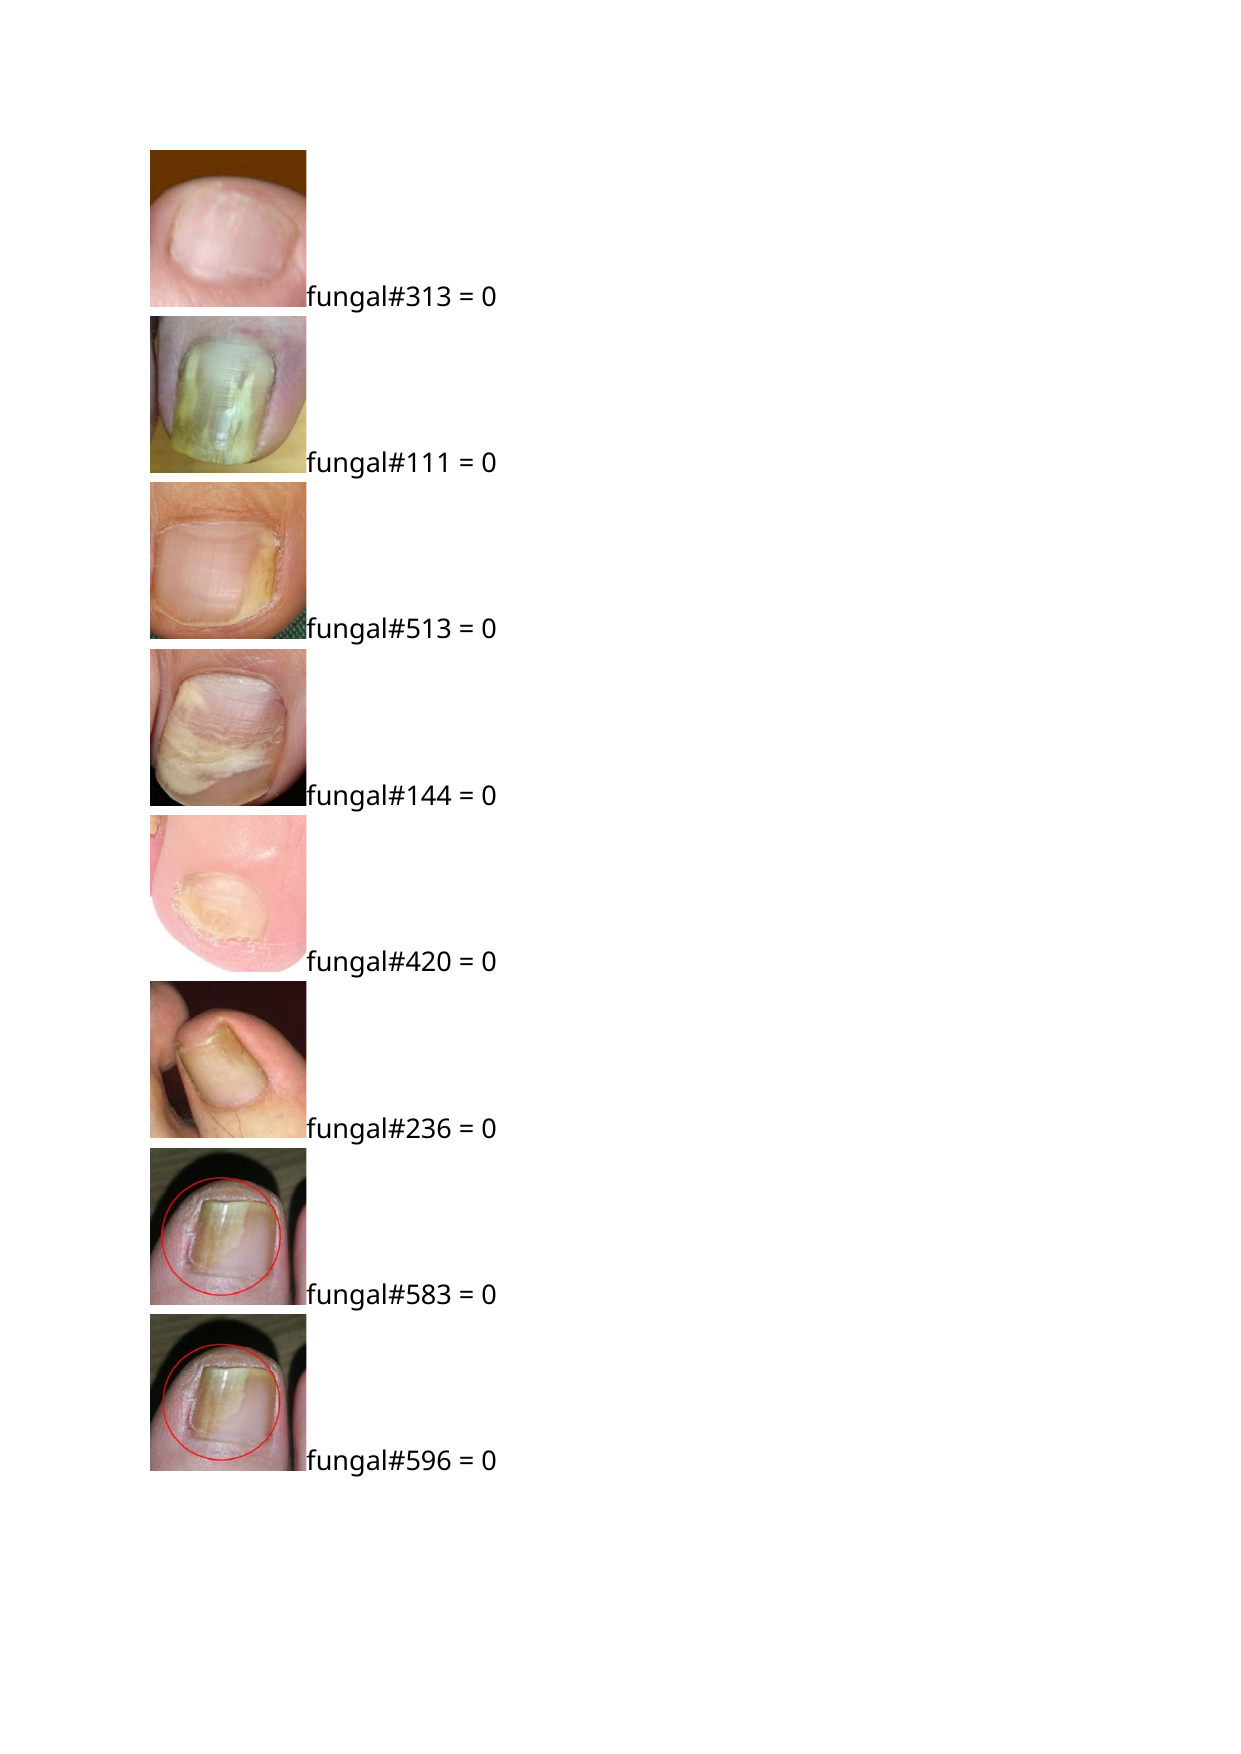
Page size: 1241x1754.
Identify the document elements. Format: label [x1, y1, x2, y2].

picture [150, 1314, 307, 1471]
picture [150, 1148, 307, 1305]
picture [150, 316, 307, 473]
picture [150, 981, 307, 1138]
text [150, 150, 1090, 1479]
picture [150, 649, 307, 806]
picture [150, 482, 307, 639]
picture [150, 815, 307, 972]
picture [150, 150, 307, 307]
